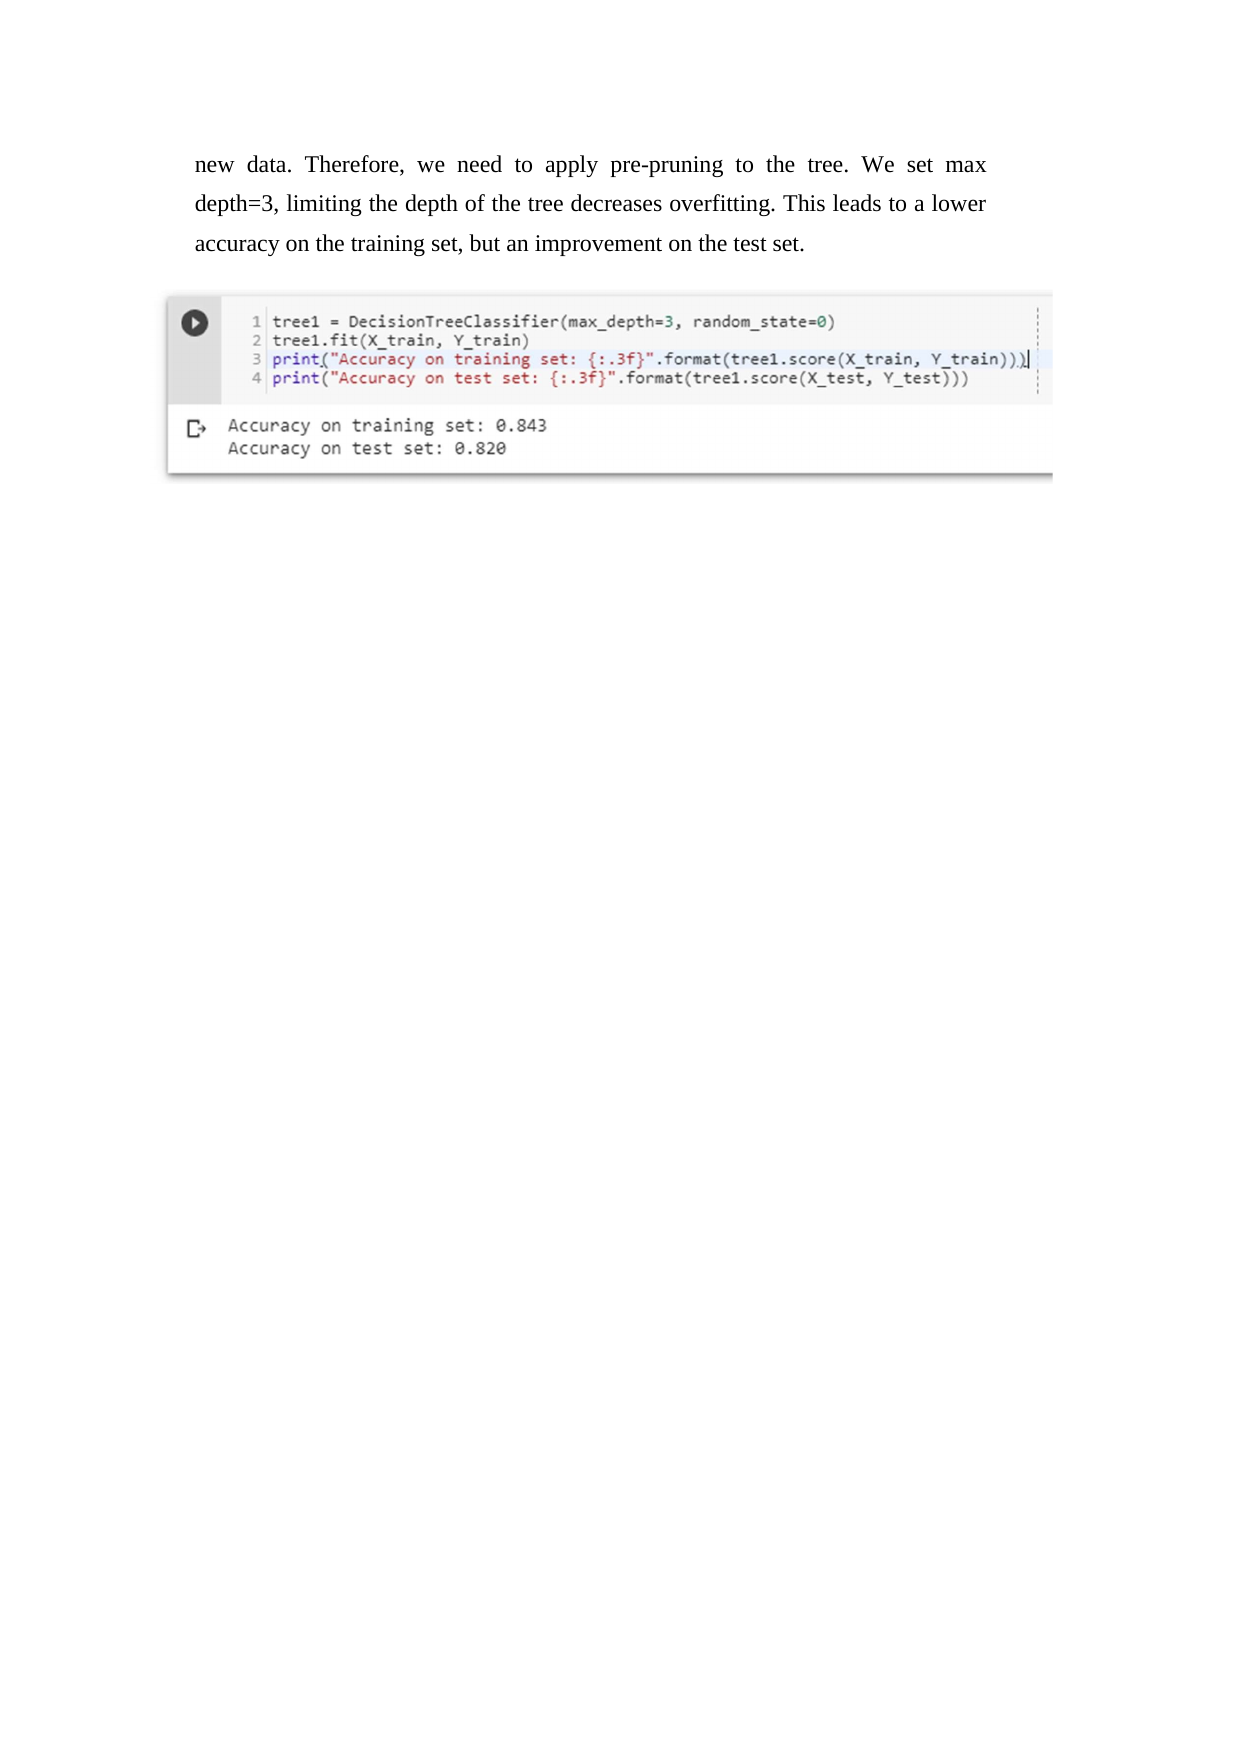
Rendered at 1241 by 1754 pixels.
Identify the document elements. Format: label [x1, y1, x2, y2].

picture [150, 289, 1053, 484]
text [193, 150, 988, 256]
